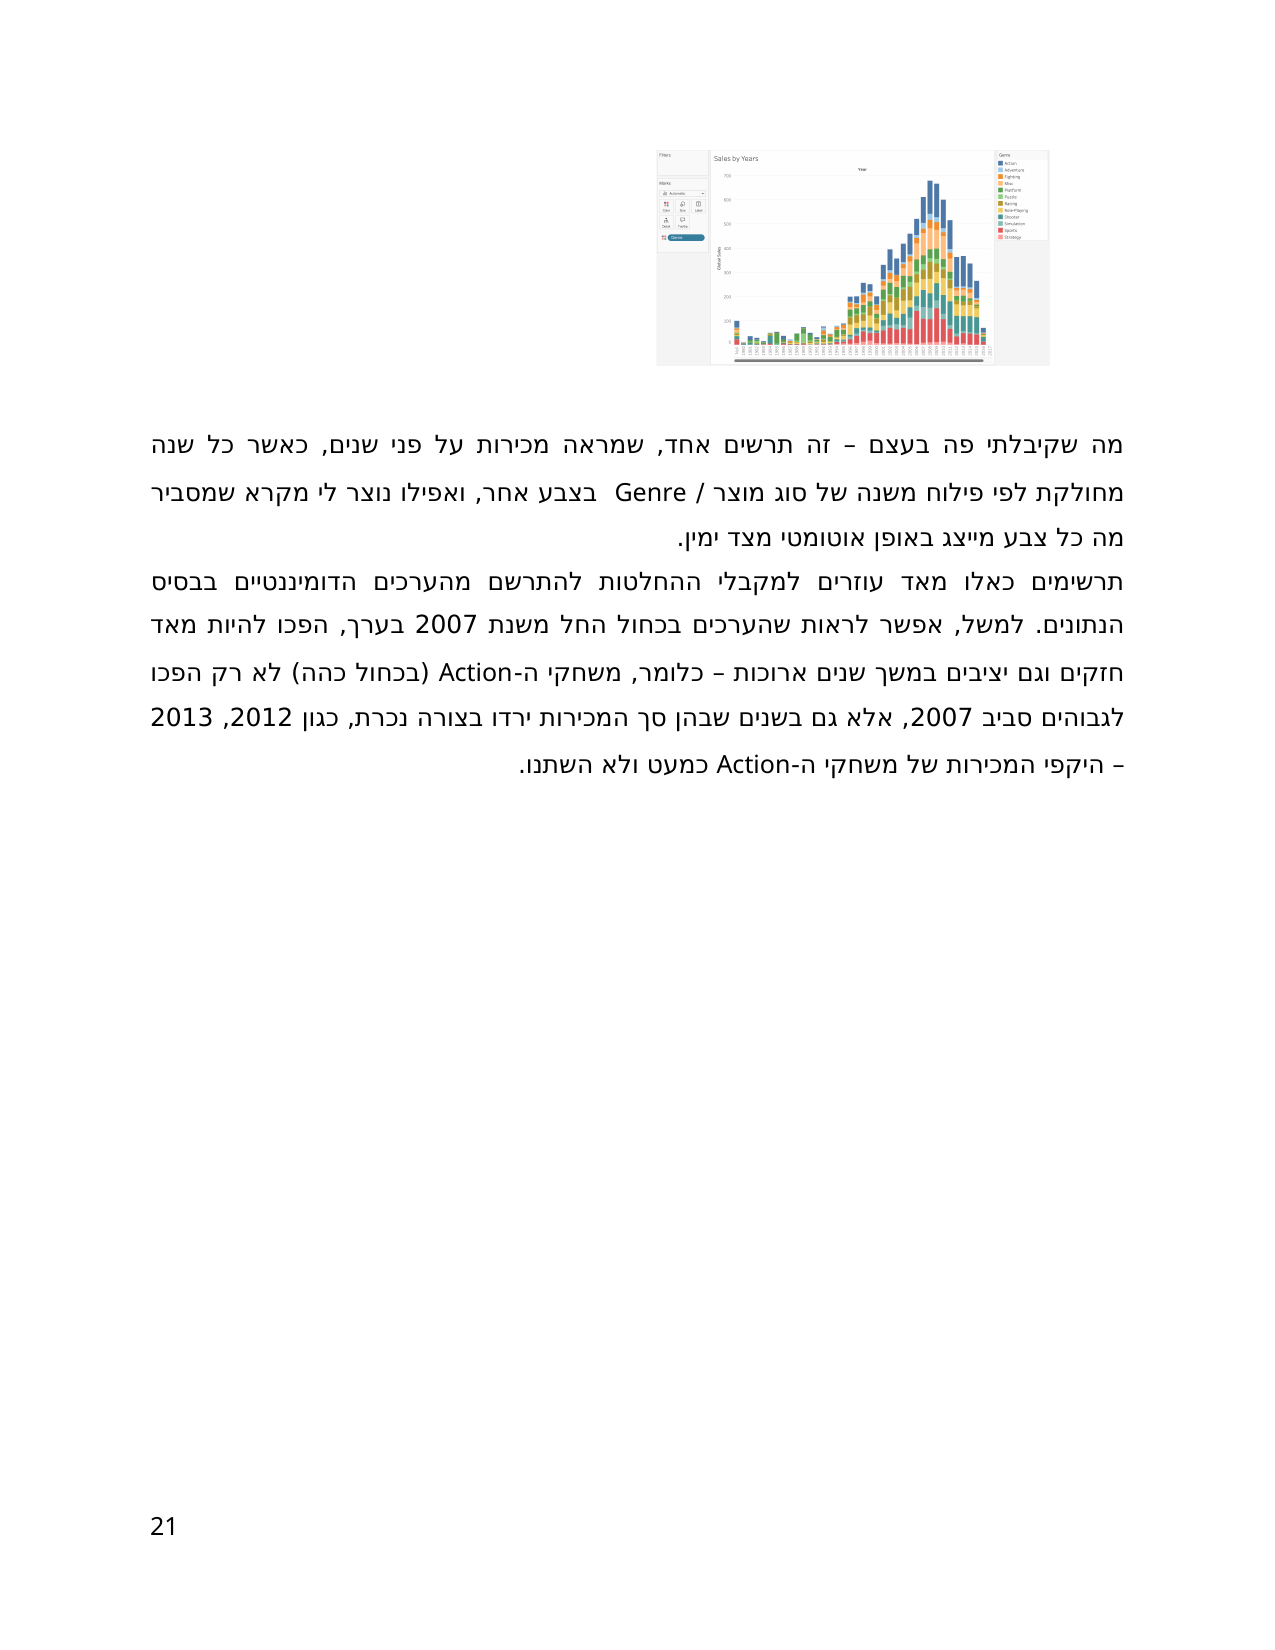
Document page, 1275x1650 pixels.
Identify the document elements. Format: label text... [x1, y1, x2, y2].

picture [656, 150, 1050, 366]
text תרשימים כאלו מאד עוזרים למקבלי ההחלטות להתרשם מהערכים הדומיננטיים בבסיס הנתונים. למשל, אפשר לראות שהערכים בכחול החל משנת 2007 בערך, הפכו להיות מאד חזקים וגם יציבים במשך שנים ארוכות – כלומר, משחקי ה-Action (בכחול כהה) לא רק הפכו לגבוהים סביב 2007, אלא גם בשנים שבהן סך המכירות ירדו בצורה נכרת, כגון 2012, 2013 – היקפי המכירות של משחקי ה-Action כמעט ולא השתנו. [150, 567, 1125, 781]
text מה שקיבלתי פה בעצם – זה תרשים אחד, שמראה מכירות על פני שנים, כאשר כל שנה מחולקת לפי פילוח משנה של סוג מוצר / Genre בצבע אחר, ואפילו נוצר לי מקרא שמסביר מה כל צבע מייצג באופן אוטומטי מצד ימין. [150, 431, 1125, 552]
